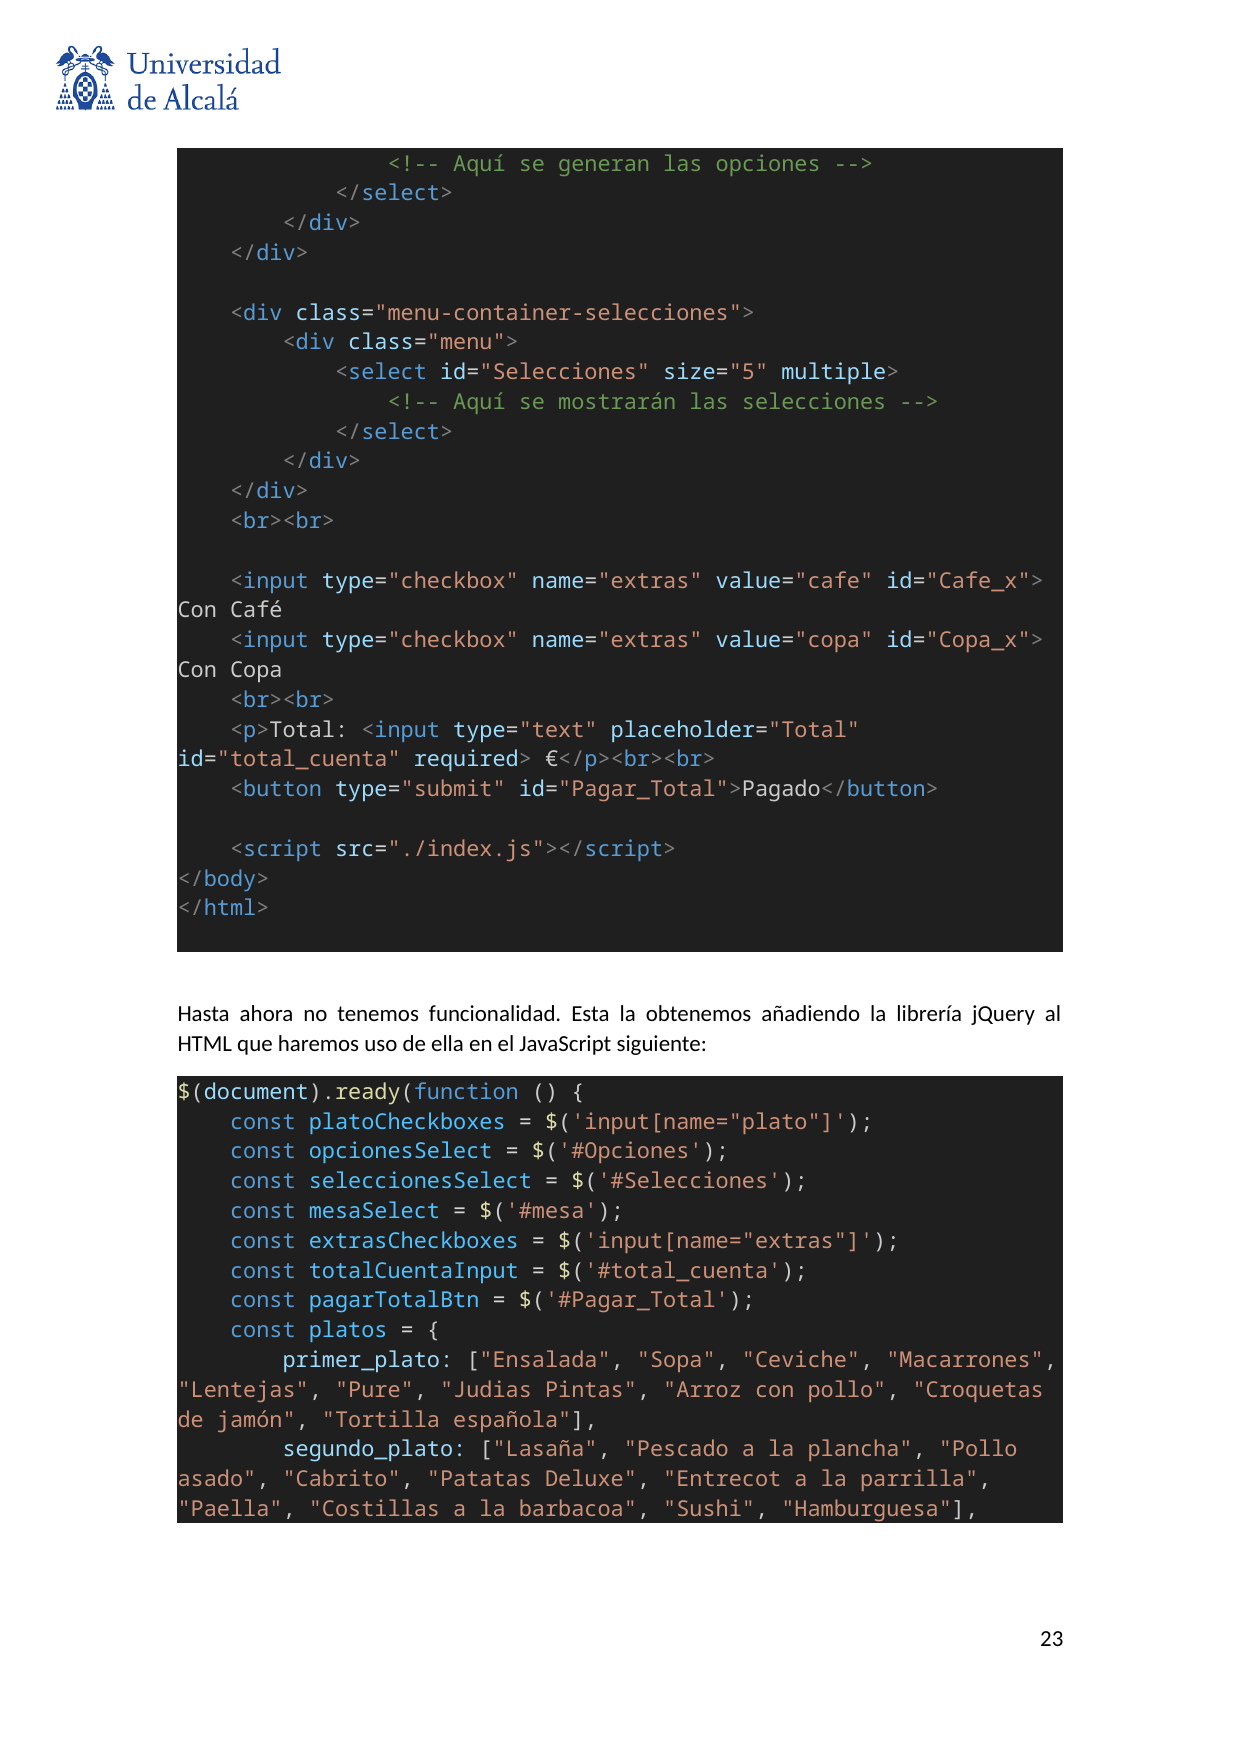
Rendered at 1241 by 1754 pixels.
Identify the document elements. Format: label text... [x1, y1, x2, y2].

text Hasta ahora no tenemos funcionalidad. Esta la obtenemos añadiendo la librería jQuery al HTML que haremos uso de ella en el JavaScript siguiente: [177, 999, 1063, 1057]
text <!-- Aquí se mostrarán las selecciones --> [177, 386, 1063, 416]
text <br><br> [177, 684, 1063, 714]
text </select> [177, 416, 1063, 446]
text </select> [177, 177, 1063, 207]
text <div class="menu-container-selecciones"> [177, 297, 1063, 326]
text <input type="checkbox" name="extras" value="copa" id="Copa_x"> Con Copa [177, 624, 1063, 684]
text const pagarTotalBtn = $('#Pagar_Total'); [177, 1284, 1063, 1314]
text <div class="menu"> [177, 326, 1063, 356]
text $(document).ready(function () { [177, 1076, 1063, 1106]
text </html> [177, 892, 1063, 922]
text const platoCheckboxes = $('input[name="plato"]'); [177, 1106, 1063, 1136]
text <!-- Aquí se generan las opciones --> [177, 148, 1063, 177]
text const mesaSelect = $('#mesa'); [177, 1195, 1063, 1225]
text <select id="Selecciones" size="5" multiple> [177, 356, 1063, 386]
text <input type="checkbox" name="extras" value="cafe" id="Cafe_x"> Con Café [177, 565, 1063, 624]
text const platos = { [177, 1314, 1063, 1344]
text </div> [177, 237, 1063, 267]
text const totalCuentaInput = $('#total_cuenta'); [177, 1255, 1063, 1284]
text <button type="submit" id="Pagar_Total">Pagado</button> [177, 773, 1063, 803]
text const opcionesSelect = $('#Opciones'); [177, 1136, 1063, 1165]
text <br><br> [177, 505, 1063, 535]
text </body> [177, 863, 1063, 892]
text segundo_plato: ["Lasaña", "Pescado a la plancha", "Pollo asado", "Cabrito", "Patatas Deluxe", "Entrecot a la parrilla", "Paella", "Costillas a la barbacoa", "Sushi", "Hamburguesa"], [177, 1433, 1063, 1523]
text <script src="./index.js"></script> [177, 833, 1063, 863]
text </div> [177, 446, 1063, 475]
text </div> [177, 207, 1063, 237]
text primer_plato: ["Ensalada", "Sopa", "Ceviche", "Macarrones", "Lentejas", "Pure", "Judias Pintas", "Arroz con pollo", "Croquetas de jamón", "Tortilla española"], [177, 1344, 1063, 1433]
picture [48, 37, 288, 118]
text const extrasCheckboxes = $('input[name="extras"]'); [177, 1225, 1063, 1255]
text const seleccionesSelect = $('#Selecciones'); [177, 1165, 1063, 1195]
text <p>Total: <input type="text" placeholder="Total" id="total_cuenta" required> €</p><br><br> [177, 714, 1063, 773]
text </div> [177, 475, 1063, 505]
